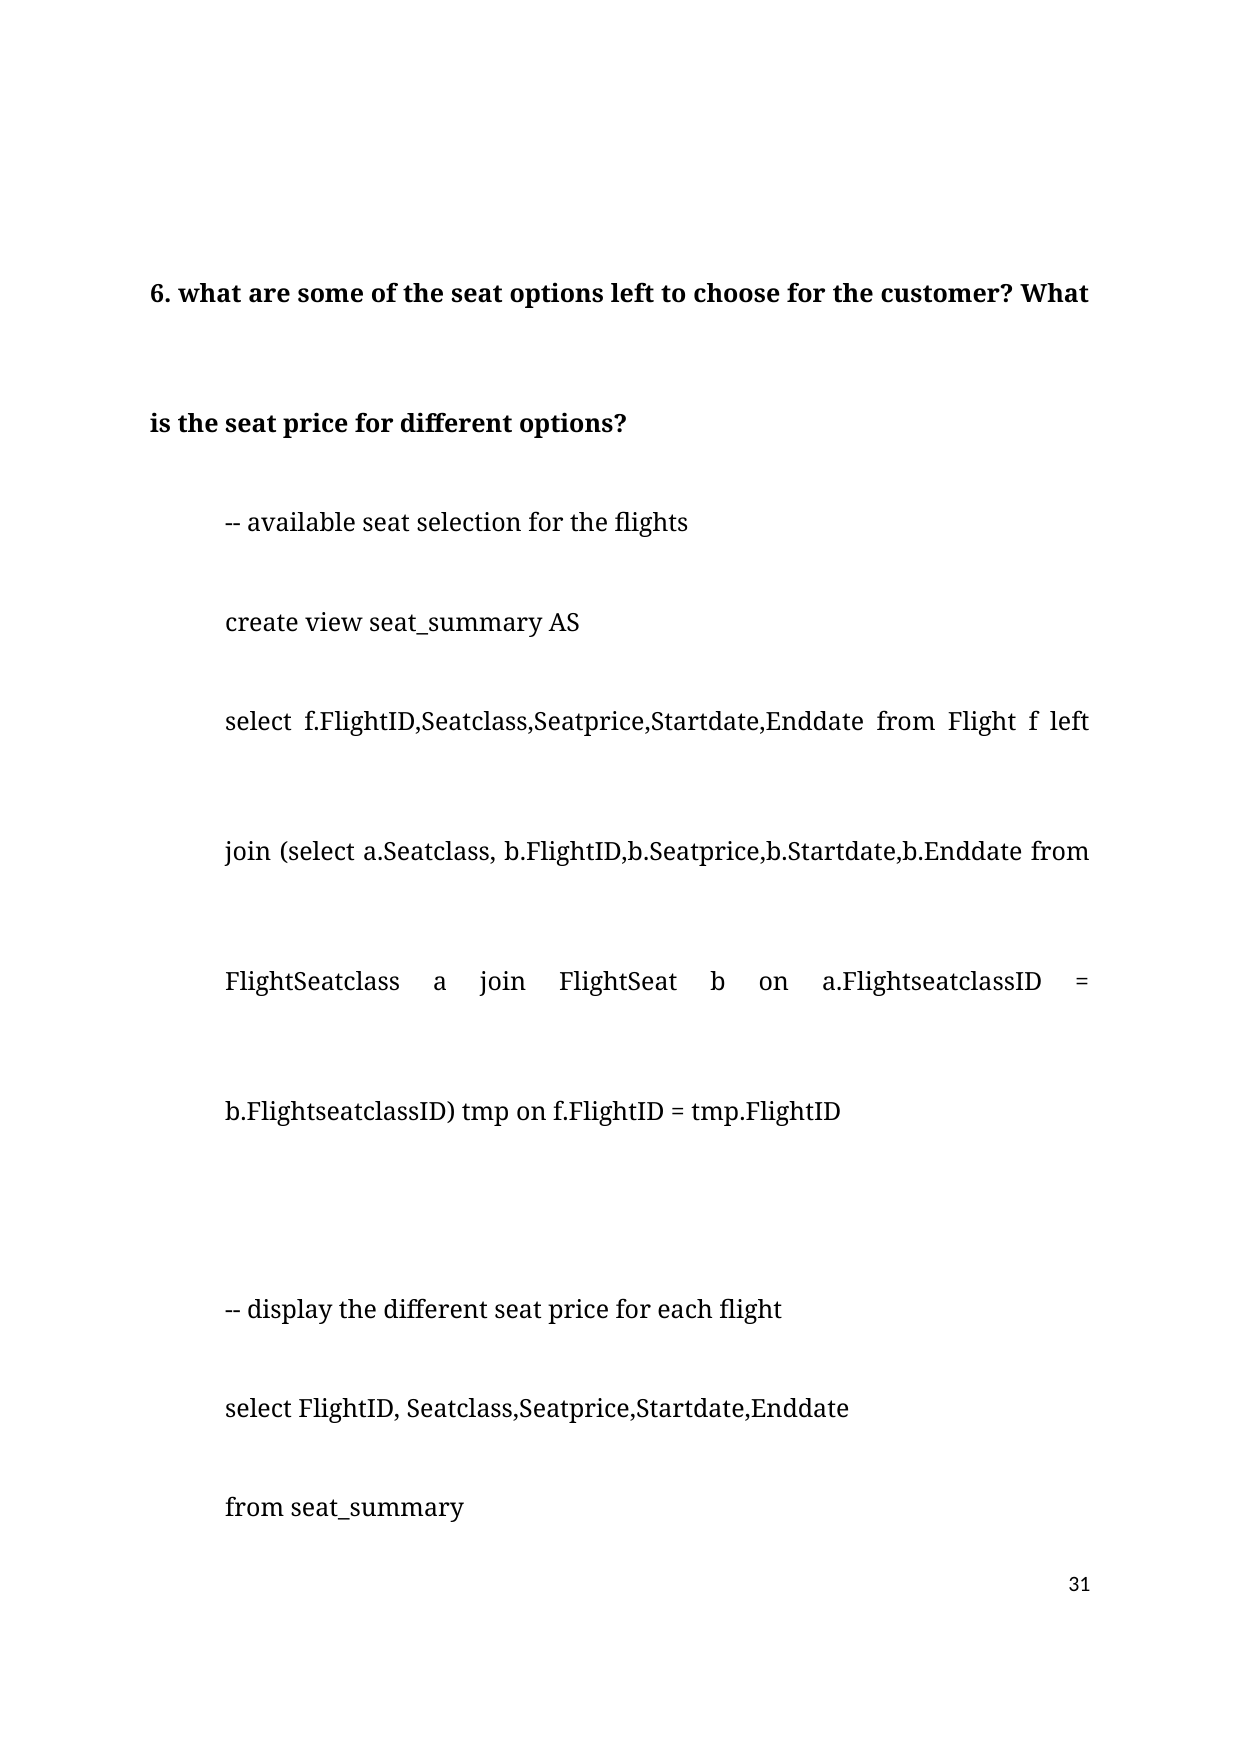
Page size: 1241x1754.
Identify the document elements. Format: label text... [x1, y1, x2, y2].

text create view seat_summary AS [225, 589, 1090, 654]
text -- display the different seat price for each flight [225, 1276, 1090, 1341]
text from seat_summary [225, 1474, 1090, 1539]
text 6. what are some of the seat options left to choose for the customer? What is the seat price for different options? [150, 261, 1090, 456]
text select FlightID, Seatclass,Seatprice,Startdate,Enddate [225, 1375, 1090, 1440]
text -- available seat selection for the flights [225, 490, 1090, 555]
text select f.FlightID,Seatclass,Seatprice,Startdate,Enddate from Flight f left join (select a.Seatclass, b.FlightID,b.Seatprice,b.Startdate,b.Enddate from FlightSeatclass a join FlightSeat b on a.FlightseatclassID = b.FlightseatclassID) tmp on f.FlightID = tmp.FlightID [225, 688, 1090, 1143]
